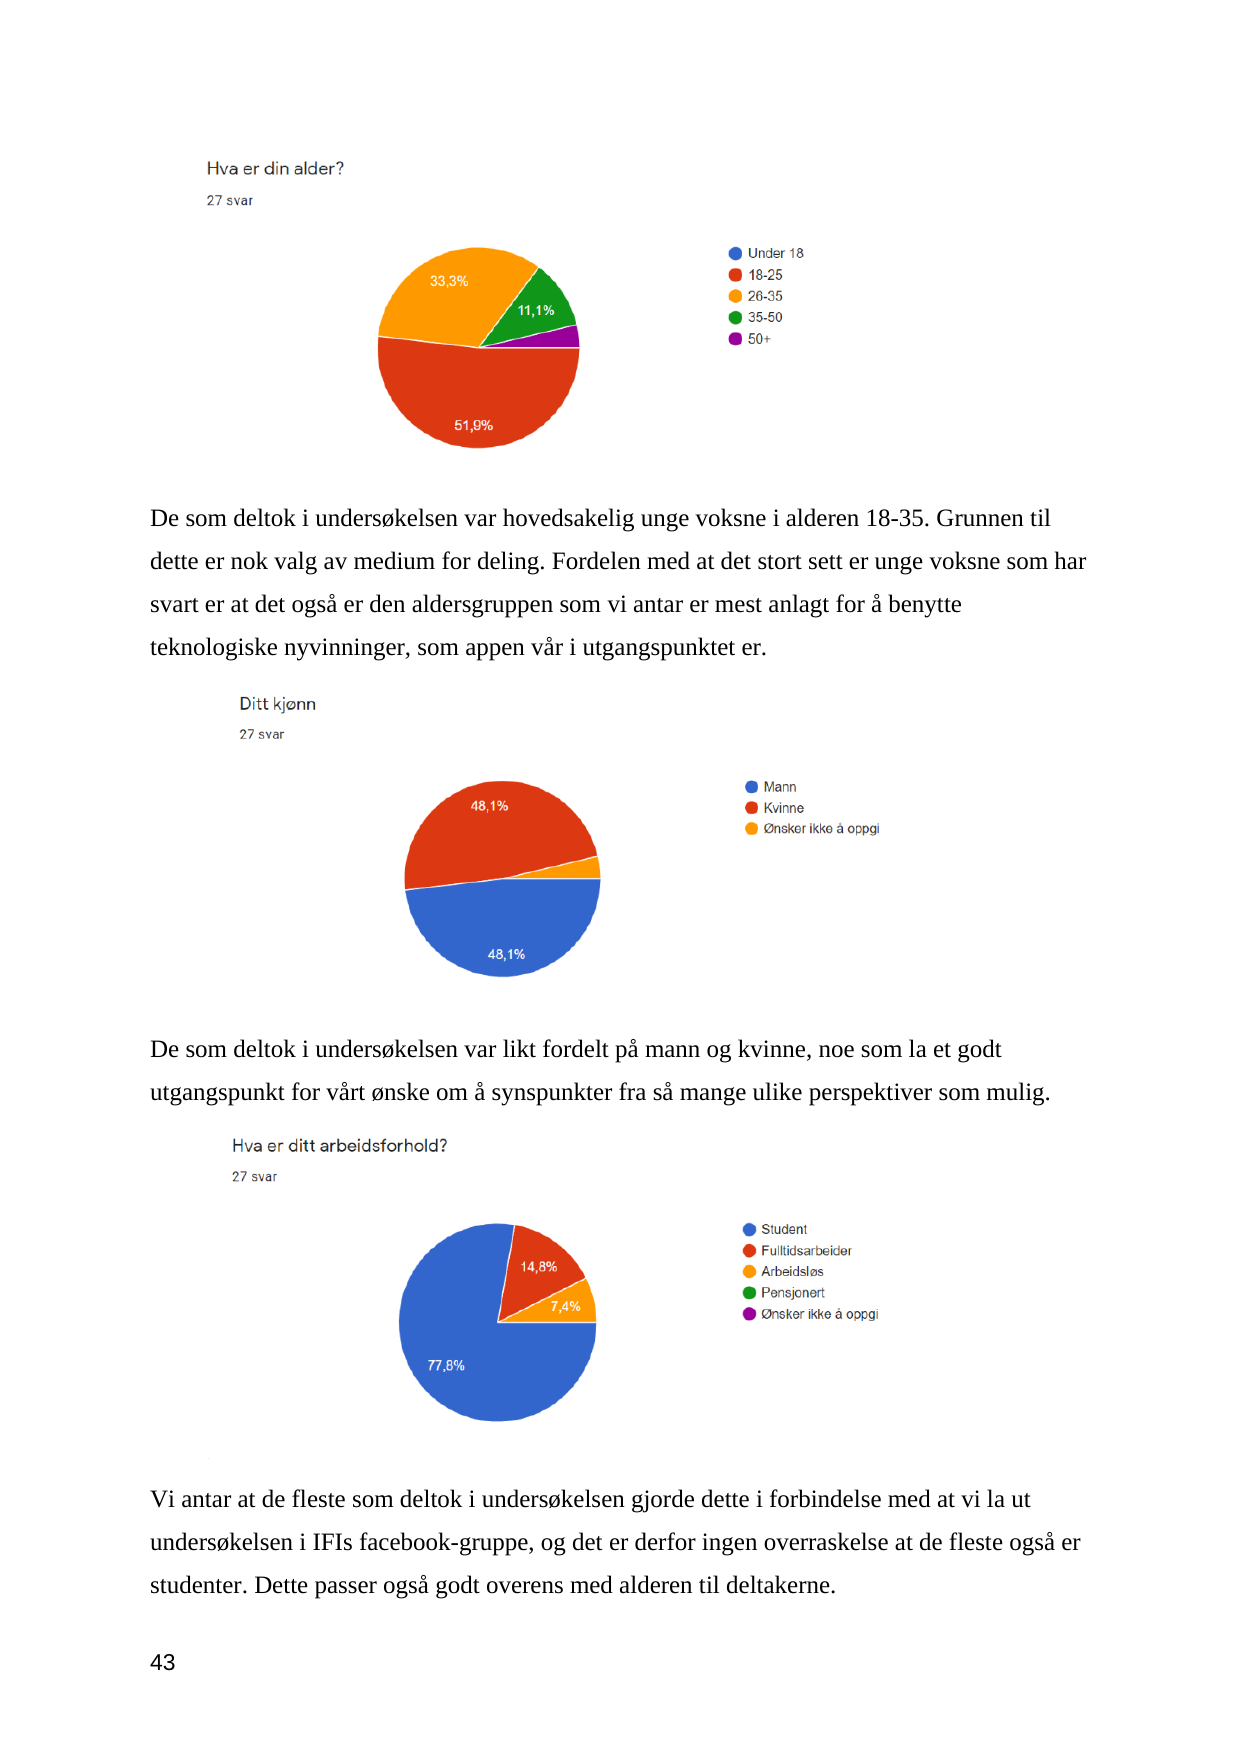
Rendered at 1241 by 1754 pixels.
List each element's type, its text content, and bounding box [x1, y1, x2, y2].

picture [208, 1120, 1033, 1471]
text Vi antar at de fleste som deltok i undersøkelsen gjorde dette i forbindelse med at vi la ut undersøkelsen i IFIs facebook-gruppe, og det er derfor ingen overraskelse at de fleste også er studenter. Dette passer også godt overens med alderen til deltakerne. [150, 1484, 1090, 1599]
picture [181, 150, 1060, 490]
picture [212, 675, 1028, 1021]
text De som deltok i undersøkelsen var hovedsakelig unge voksne i alderen 18-35. Grunnen til dette er nok valg av medium for deling. Fordelen med at det stort sett er unge voksne som har svart er at det også er den aldersgruppen som vi antar er mest anlagt for å benytte teknologiske nyvinninger, som appen vår i utgangspunktet er. [150, 503, 1090, 661]
text De som deltok i undersøkelsen var likt fordelt på mann og kvinne, noe som la et godt utgangspunkt for vårt ønske om å synspunkter fra så mange ulike perspektiver som mulig. [150, 1034, 1090, 1106]
